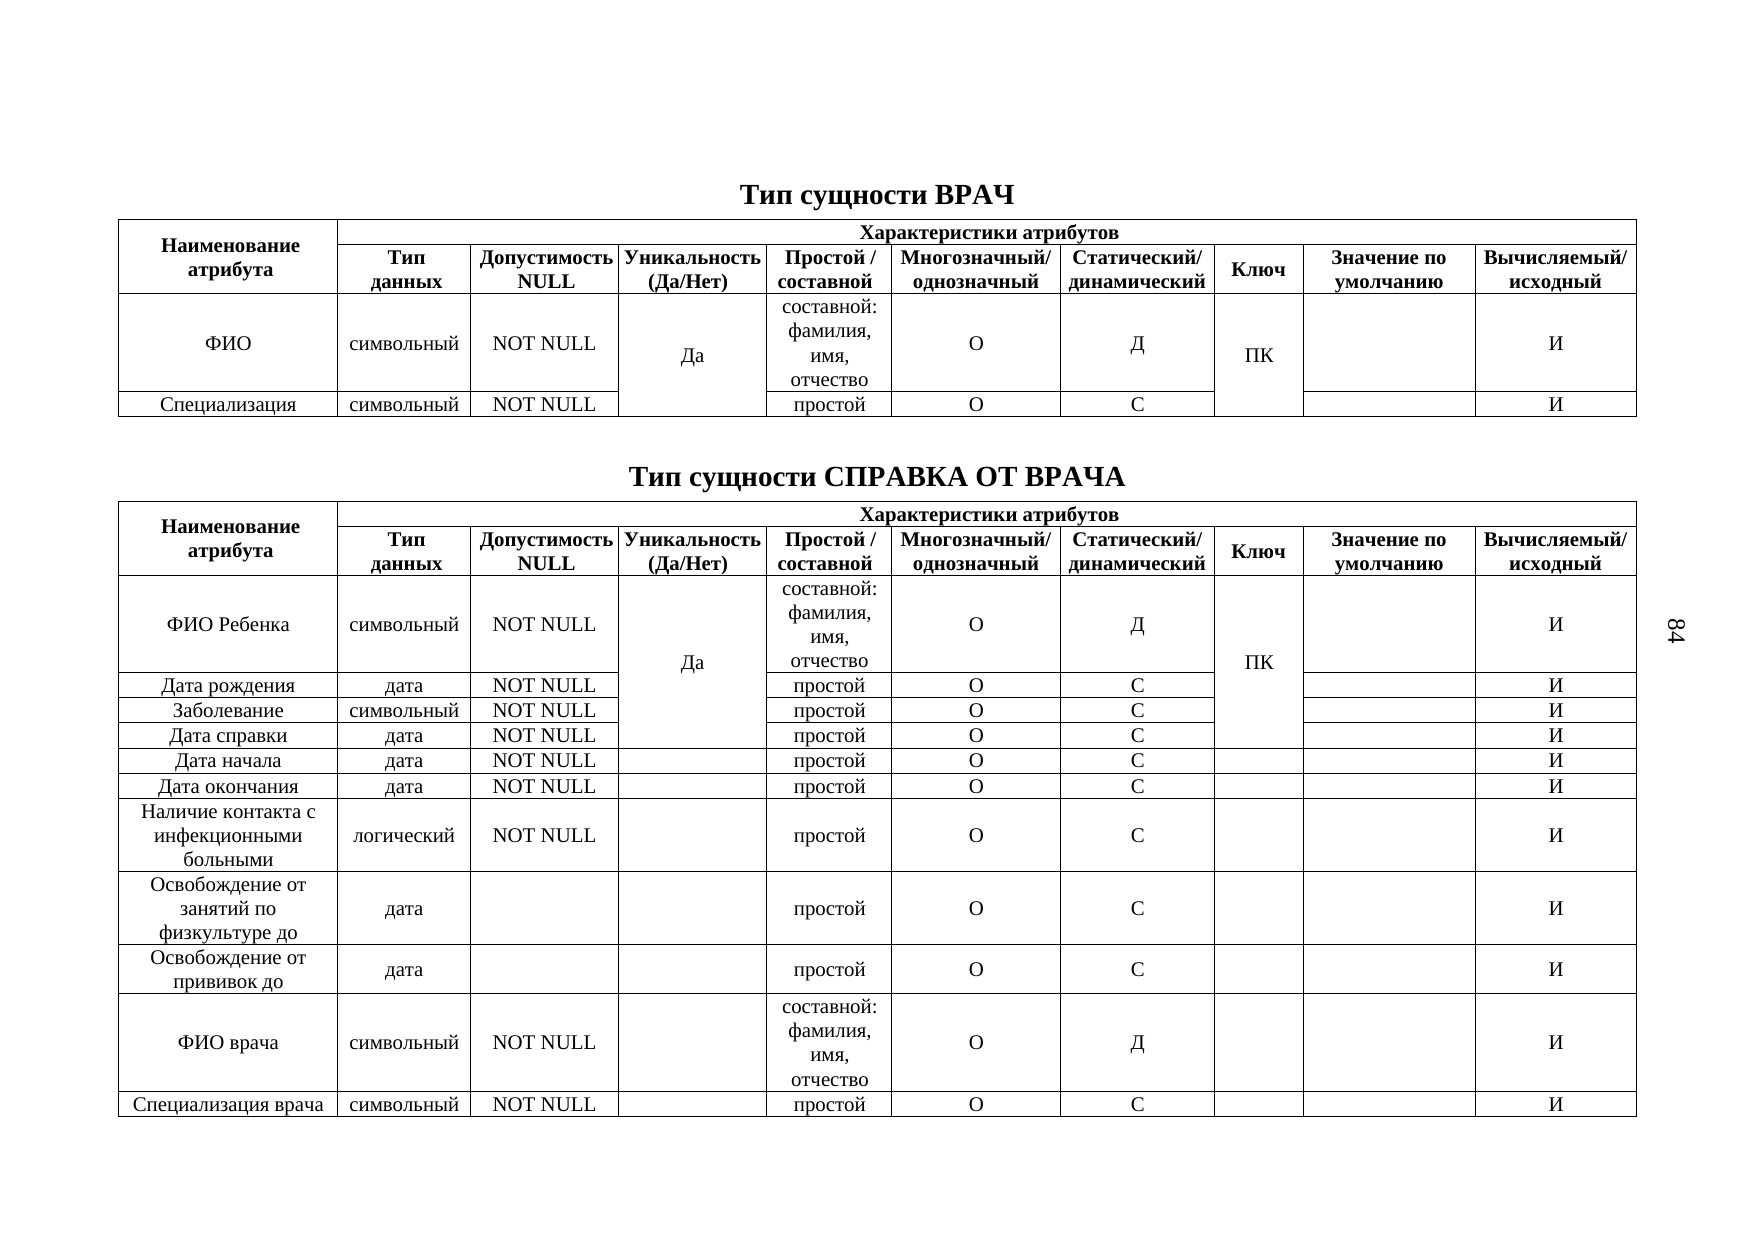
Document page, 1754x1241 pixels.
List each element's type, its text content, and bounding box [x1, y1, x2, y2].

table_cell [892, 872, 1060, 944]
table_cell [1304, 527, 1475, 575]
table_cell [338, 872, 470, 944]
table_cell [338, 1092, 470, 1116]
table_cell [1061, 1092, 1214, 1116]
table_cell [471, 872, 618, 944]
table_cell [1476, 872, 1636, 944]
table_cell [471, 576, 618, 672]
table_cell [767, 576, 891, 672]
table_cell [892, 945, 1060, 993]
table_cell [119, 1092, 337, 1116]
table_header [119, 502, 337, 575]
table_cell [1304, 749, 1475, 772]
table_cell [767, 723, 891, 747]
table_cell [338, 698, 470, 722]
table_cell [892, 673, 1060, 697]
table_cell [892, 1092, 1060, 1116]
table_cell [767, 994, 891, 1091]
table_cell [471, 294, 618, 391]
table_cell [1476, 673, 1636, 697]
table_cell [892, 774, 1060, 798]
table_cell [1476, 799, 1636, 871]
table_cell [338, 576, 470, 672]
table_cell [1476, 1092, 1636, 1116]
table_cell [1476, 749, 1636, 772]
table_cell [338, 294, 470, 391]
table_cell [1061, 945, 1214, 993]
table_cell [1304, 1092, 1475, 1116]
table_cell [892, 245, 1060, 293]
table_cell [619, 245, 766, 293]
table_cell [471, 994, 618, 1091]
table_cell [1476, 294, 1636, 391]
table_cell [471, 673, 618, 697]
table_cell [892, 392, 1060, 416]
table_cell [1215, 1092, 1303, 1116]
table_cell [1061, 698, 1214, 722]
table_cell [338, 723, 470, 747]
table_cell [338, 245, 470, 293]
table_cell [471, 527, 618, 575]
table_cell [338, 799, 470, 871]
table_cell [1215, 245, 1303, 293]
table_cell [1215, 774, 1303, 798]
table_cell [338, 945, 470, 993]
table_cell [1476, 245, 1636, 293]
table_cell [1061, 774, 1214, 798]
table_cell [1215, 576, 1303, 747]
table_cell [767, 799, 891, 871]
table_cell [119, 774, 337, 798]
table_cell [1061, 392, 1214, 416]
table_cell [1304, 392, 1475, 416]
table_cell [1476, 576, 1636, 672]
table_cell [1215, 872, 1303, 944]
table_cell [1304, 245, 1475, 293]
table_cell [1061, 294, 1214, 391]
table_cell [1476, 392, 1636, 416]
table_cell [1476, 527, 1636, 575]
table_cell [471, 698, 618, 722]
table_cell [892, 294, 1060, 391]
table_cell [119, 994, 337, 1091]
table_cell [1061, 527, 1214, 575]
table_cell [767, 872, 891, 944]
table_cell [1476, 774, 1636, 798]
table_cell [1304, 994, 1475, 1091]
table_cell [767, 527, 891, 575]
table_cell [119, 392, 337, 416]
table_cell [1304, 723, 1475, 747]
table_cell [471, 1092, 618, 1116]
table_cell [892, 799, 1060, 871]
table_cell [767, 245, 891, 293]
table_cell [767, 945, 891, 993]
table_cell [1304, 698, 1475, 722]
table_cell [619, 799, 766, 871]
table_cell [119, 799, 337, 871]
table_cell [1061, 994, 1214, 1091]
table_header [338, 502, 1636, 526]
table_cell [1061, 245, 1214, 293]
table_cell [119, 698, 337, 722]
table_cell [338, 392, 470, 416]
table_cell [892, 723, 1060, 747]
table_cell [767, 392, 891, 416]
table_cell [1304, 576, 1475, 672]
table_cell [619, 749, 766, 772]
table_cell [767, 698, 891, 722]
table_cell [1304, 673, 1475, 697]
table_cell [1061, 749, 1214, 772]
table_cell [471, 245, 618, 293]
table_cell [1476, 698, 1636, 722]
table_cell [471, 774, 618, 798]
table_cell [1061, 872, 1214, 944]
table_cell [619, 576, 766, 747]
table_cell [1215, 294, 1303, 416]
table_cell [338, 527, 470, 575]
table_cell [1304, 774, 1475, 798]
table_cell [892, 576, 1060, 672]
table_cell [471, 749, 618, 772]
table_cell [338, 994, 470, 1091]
text Тип сущности СПРАВКА ОТ ВРАЧА [118, 459, 1636, 492]
text Тип сущности ВРАЧ [118, 177, 1636, 211]
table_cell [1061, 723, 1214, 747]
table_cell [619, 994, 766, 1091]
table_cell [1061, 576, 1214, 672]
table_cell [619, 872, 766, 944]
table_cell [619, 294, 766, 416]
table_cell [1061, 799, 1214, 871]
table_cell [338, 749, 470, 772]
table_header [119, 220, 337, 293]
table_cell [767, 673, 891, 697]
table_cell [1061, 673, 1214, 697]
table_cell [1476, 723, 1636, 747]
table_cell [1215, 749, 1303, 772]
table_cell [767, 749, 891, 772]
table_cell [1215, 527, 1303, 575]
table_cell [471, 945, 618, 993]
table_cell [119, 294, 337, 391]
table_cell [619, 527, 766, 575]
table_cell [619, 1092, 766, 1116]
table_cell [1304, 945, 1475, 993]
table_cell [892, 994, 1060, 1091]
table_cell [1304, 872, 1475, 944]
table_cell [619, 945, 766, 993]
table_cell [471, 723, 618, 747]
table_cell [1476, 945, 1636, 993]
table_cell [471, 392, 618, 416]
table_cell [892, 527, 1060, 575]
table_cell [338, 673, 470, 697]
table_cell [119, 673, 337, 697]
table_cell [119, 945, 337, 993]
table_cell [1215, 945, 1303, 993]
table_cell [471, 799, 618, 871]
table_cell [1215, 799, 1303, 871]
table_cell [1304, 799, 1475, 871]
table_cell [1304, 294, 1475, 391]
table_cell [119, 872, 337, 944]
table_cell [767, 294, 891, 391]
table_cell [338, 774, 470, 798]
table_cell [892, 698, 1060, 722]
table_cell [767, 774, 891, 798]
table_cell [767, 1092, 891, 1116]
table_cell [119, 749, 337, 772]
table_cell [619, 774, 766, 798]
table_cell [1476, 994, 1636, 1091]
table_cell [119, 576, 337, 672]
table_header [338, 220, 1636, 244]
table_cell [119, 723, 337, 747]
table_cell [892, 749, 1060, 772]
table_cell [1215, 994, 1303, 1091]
